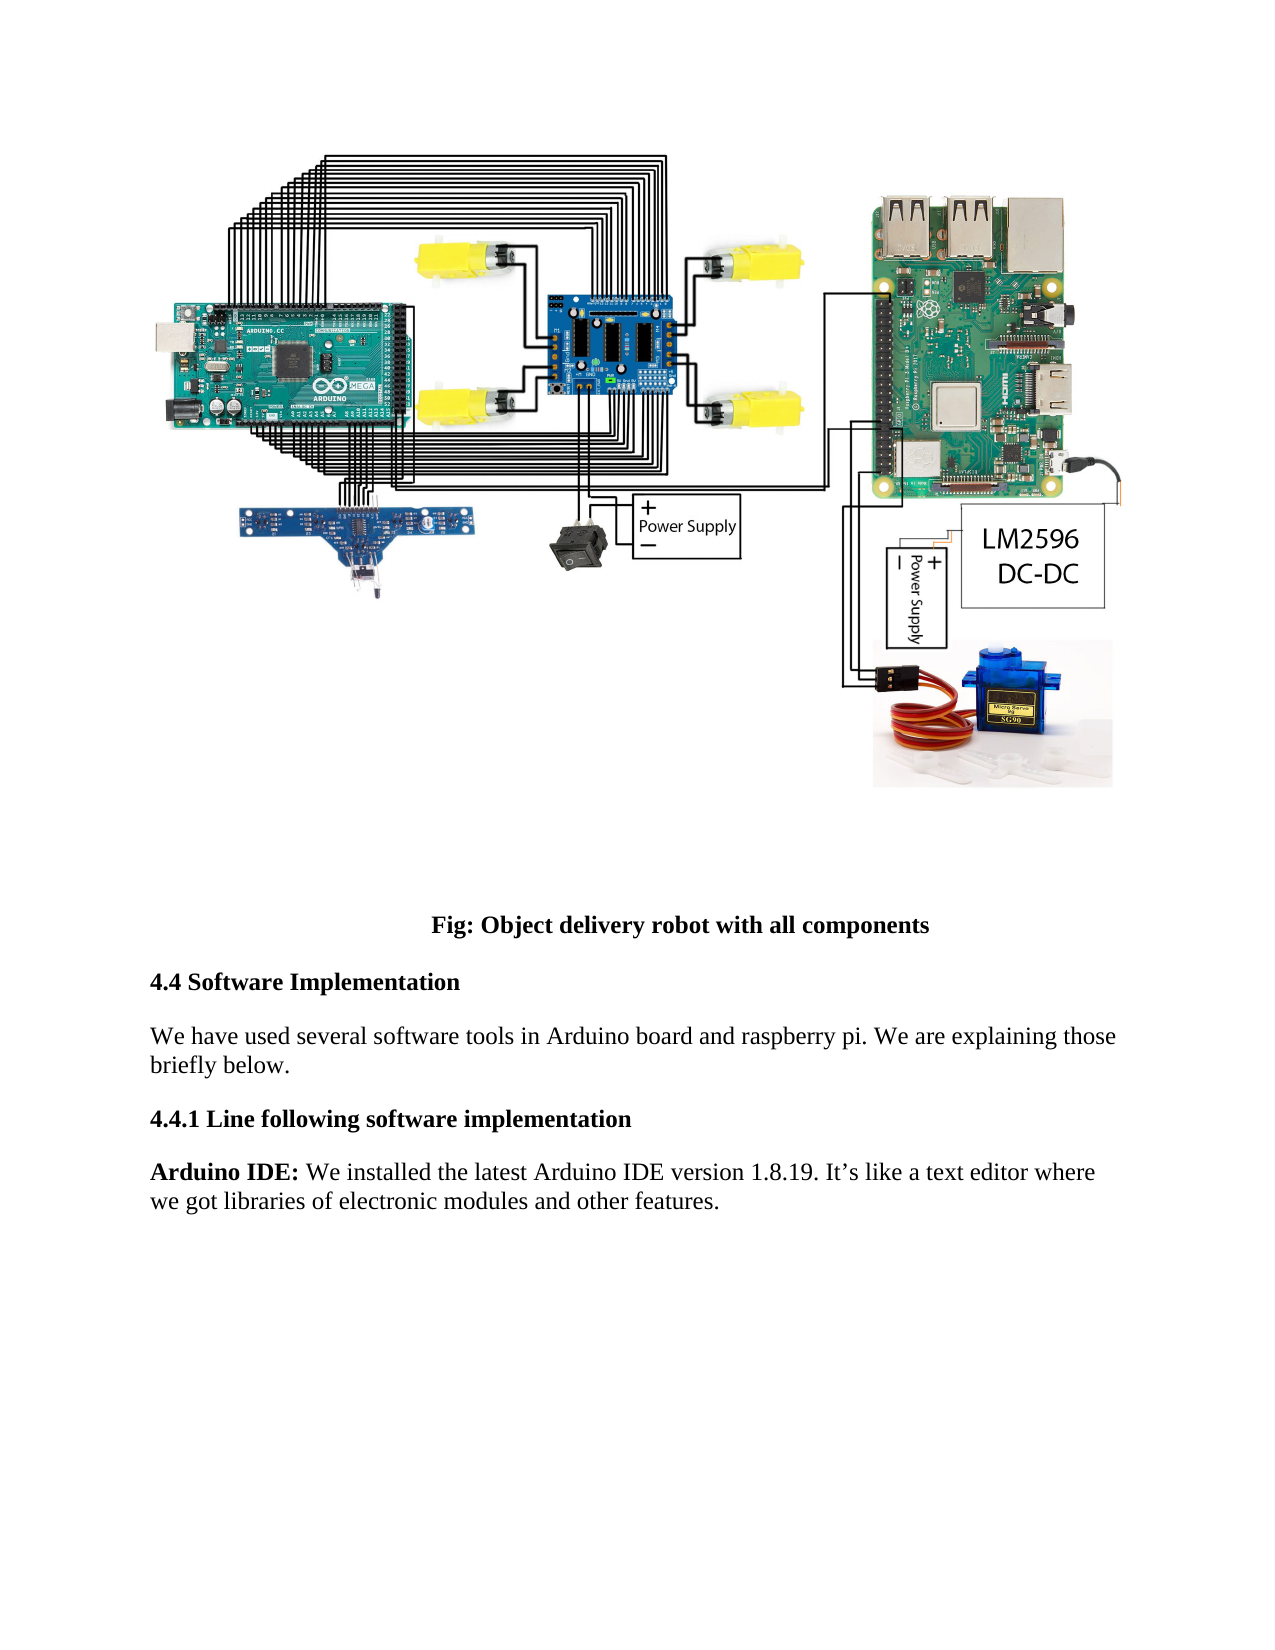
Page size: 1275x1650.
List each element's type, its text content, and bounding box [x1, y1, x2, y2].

text 4.4.1 Line following software implementation [150, 1104, 1125, 1132]
text We have used several software tools in Arduino board and raspberry pi. We are explaining those briefly below. [150, 1021, 1125, 1079]
text Fig: Object delivery robot with all components 4.4 Software Implementation [150, 882, 1125, 996]
picture [150, 150, 1125, 882]
text Arduino IDE: We installed the latest Arduino IDE version 1.8.19. It’s like a text editor where we got libraries of electronic modules and other features. [150, 1157, 1125, 1215]
